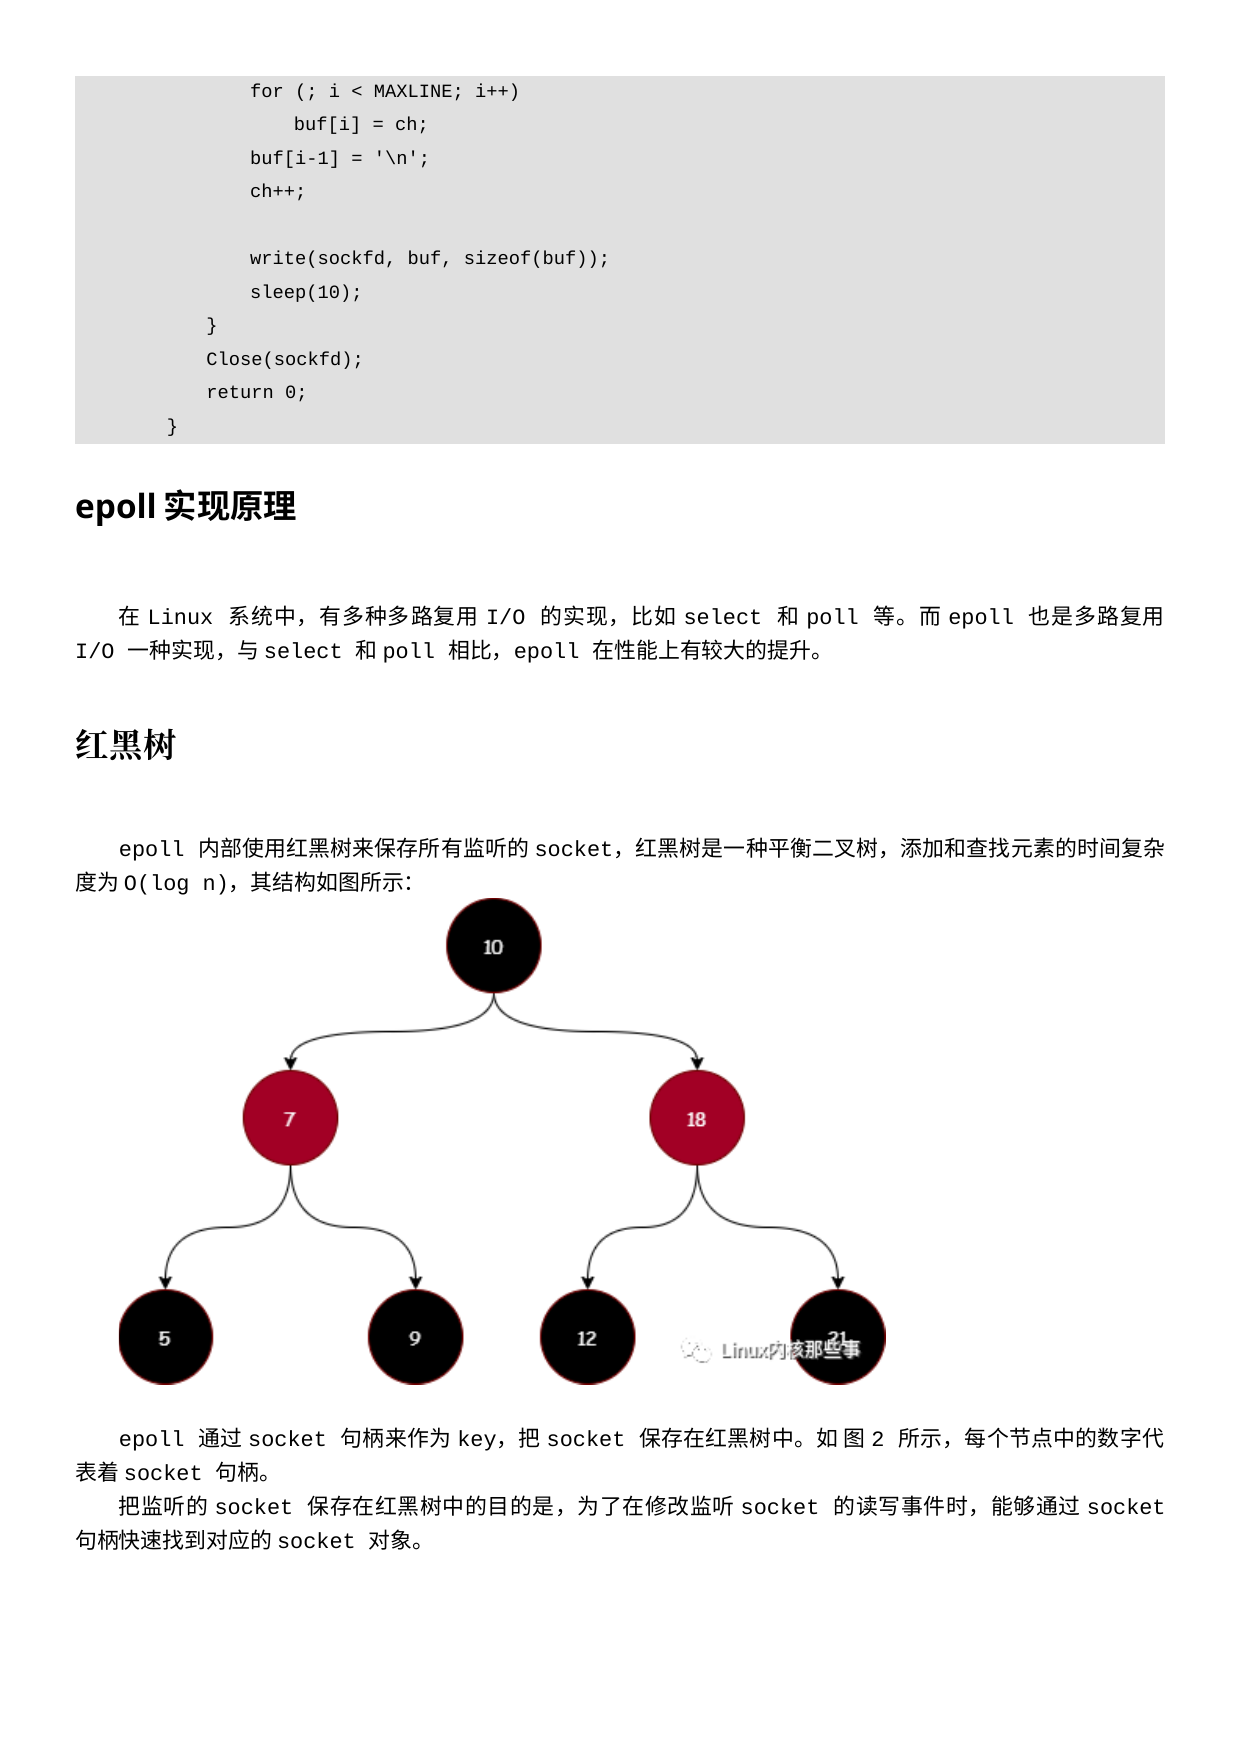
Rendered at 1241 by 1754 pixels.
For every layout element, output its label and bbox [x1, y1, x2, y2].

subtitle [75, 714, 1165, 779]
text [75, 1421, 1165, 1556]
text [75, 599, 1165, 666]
picture [118, 898, 886, 1385]
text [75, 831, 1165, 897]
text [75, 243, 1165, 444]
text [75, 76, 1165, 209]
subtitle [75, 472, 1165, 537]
